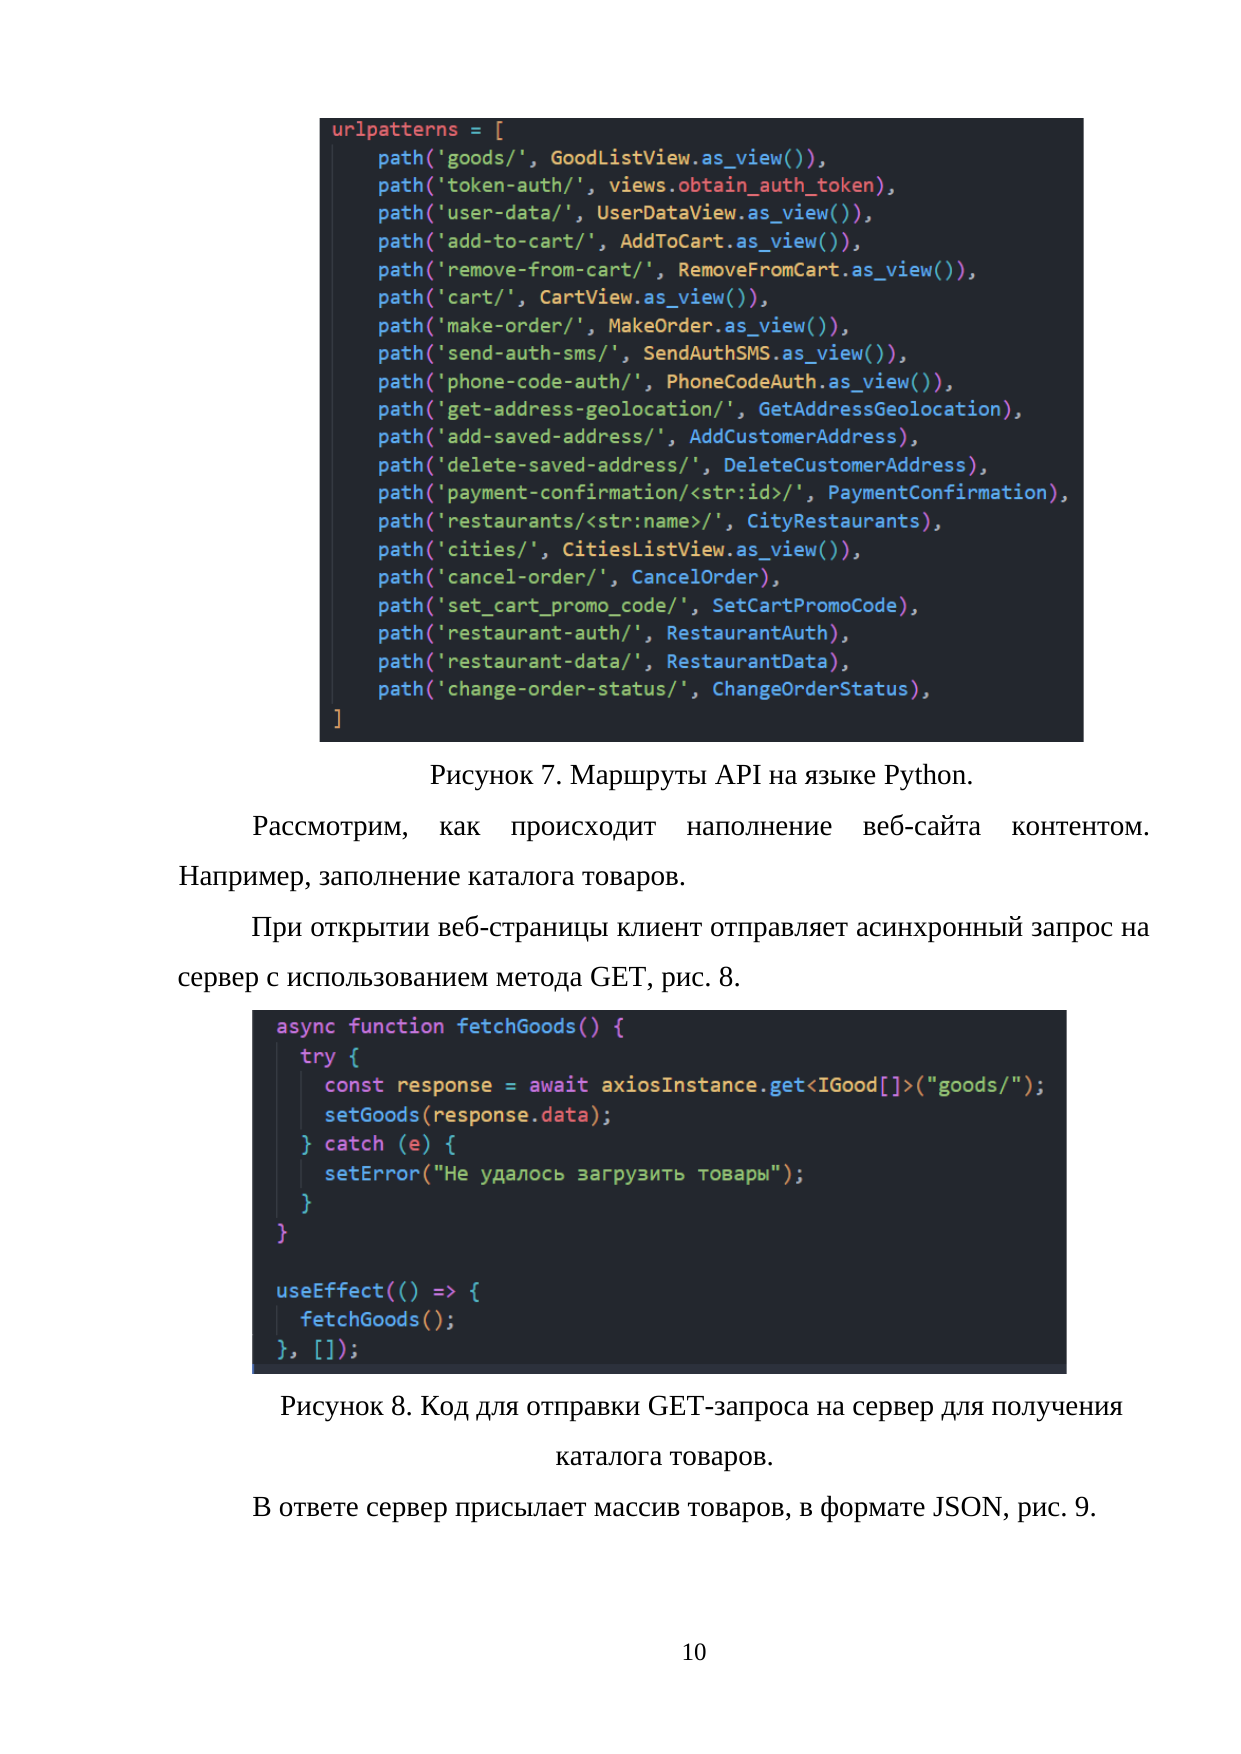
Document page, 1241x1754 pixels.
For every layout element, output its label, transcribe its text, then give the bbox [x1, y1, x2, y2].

text При открытии веб-страницы клиент отправляет асинхронный запрос на сервер с использованием метода GET, рис. 8. [177, 909, 1151, 993]
text Рисунок 8. Код для отправки GET-запроса на сервер для получения каталога товаров. [178, 1388, 1151, 1472]
picture [319, 118, 1084, 742]
text Рассмотрим, как происходит наполнение веб-сайта контентом. Например, заполнение каталога товаров. [178, 808, 1151, 891]
picture [252, 1010, 1067, 1374]
text Рисунок 7. Маршруты API на языке Python. [178, 757, 1151, 790]
text В ответе сервер присылает массив товаров, в формате JSON, рис. 9. [178, 1489, 1151, 1523]
